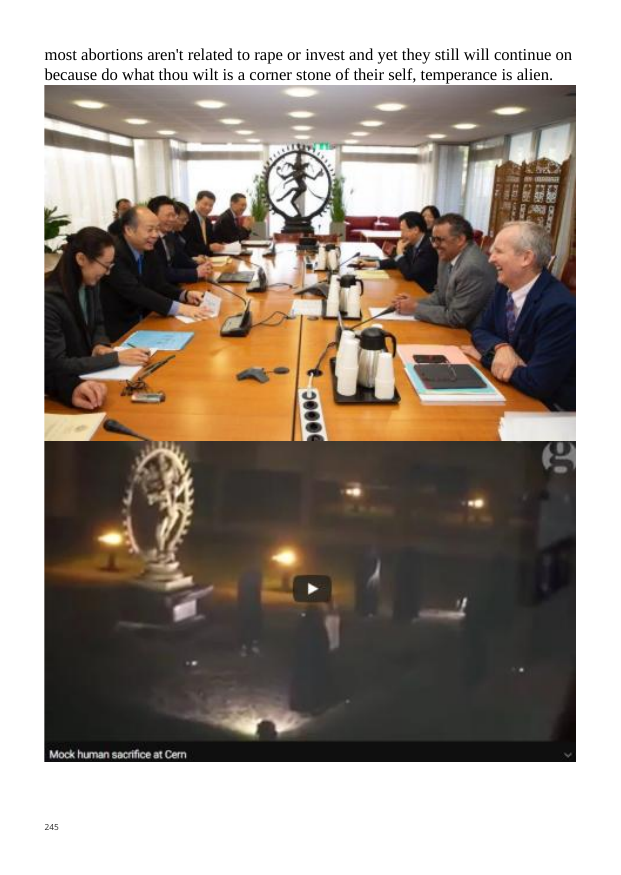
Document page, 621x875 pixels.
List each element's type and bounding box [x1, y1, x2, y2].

text [44, 44, 576, 84]
picture [44, 85, 576, 762]
